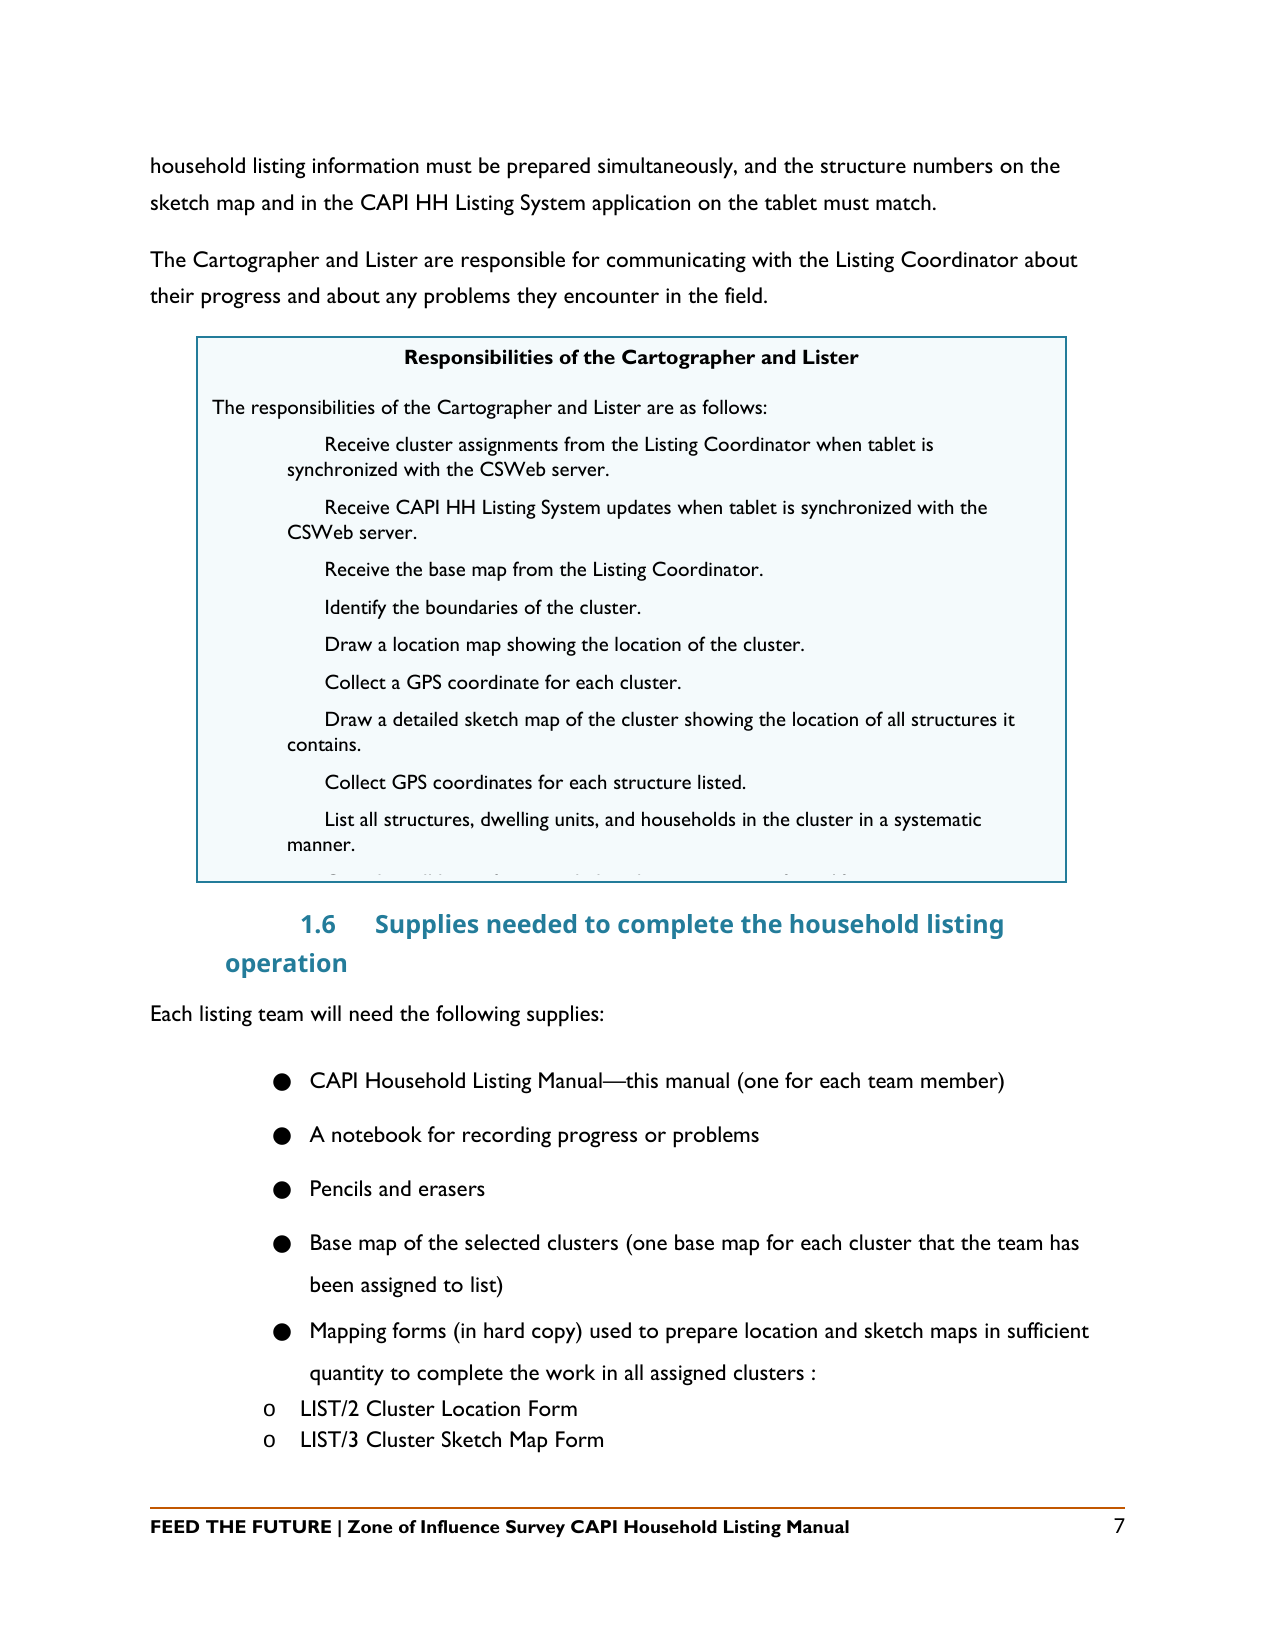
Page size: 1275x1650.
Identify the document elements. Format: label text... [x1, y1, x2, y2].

list LIST/2 Cluster Location Form [262, 1392, 1125, 1424]
list LIST/3 Cluster Sketch Map Form [262, 1424, 1125, 1456]
list Pencils and erasers [272, 1163, 1125, 1209]
text The Cartographer and Lister are responsible for communicating with the Listing Coordinator about their progress and about any problems they encounter in the field. [150, 243, 1125, 311]
list Mapping forms (in hard copy) used to prepare location and sketch maps in sufficient quantity to complete the work in all assigned clusters : [272, 1304, 1125, 1388]
subtitle 1.6 Supplies needed to complete the household listing operation [225, 907, 1125, 980]
list CAPI Household Listing Manual—this manual (one for each team member) [272, 1055, 1125, 1102]
text Each listing team will need the following supplies: [150, 998, 1125, 1029]
list A notebook for recording progress or problems [272, 1109, 1125, 1156]
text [150, 150, 1125, 218]
list Base map of the selected clusters (one base map for each cluster that the team has been assigned to list) [272, 1217, 1125, 1300]
